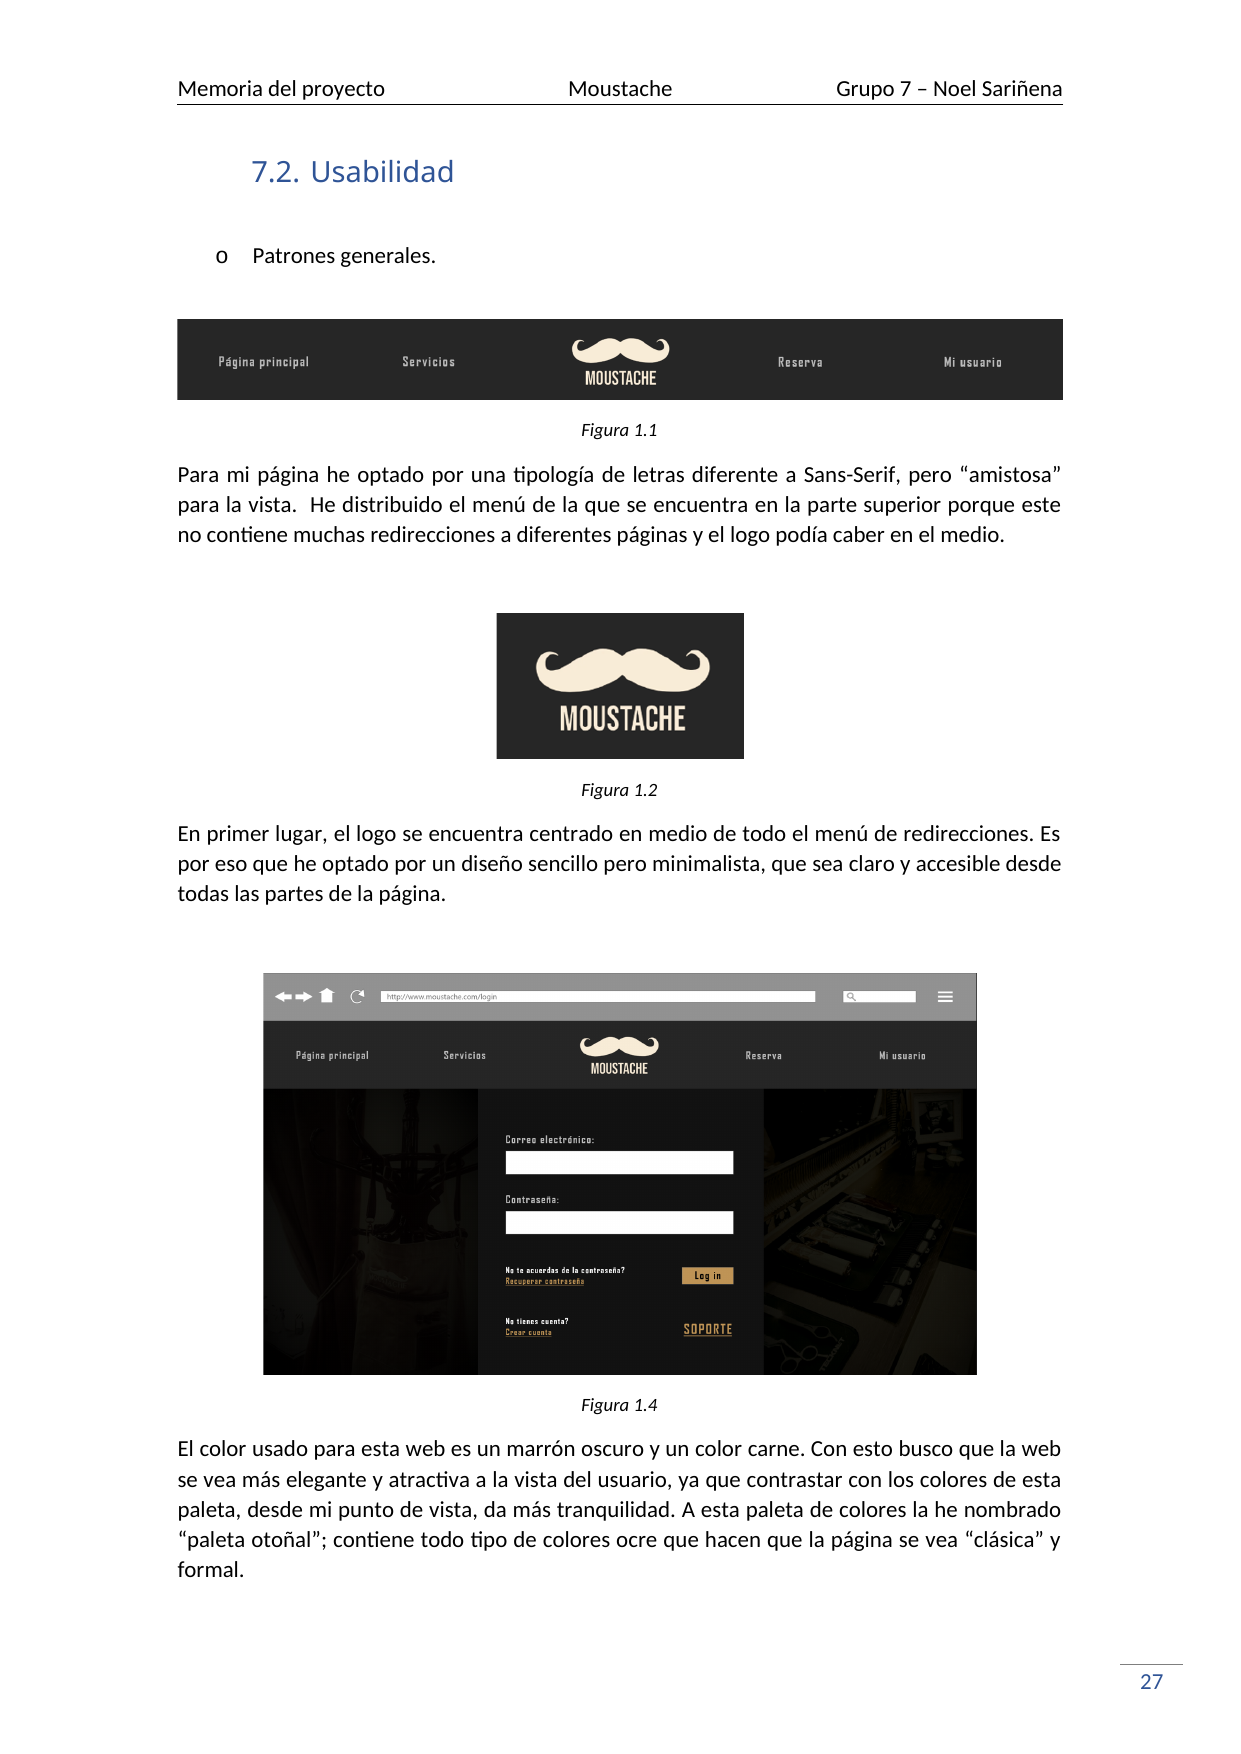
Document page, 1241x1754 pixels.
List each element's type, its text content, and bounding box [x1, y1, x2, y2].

text El color usado para esta web es un marrón oscuro y un color carne. Con esto busco que la web se vea más elegante y atractiva a la vista del usuario, ya que contrastar con los colores de esta paleta, desde mi punto de vista, da más tranquilidad. A esta paleta de colores la he nombrado “paleta otoñal”; contiene todo tipo de colores ocre que hacen que la página se vea “clásica” y formal. [177, 1434, 1063, 1583]
picture [496, 613, 744, 759]
picture [263, 973, 977, 1375]
picture [177, 319, 1063, 400]
subtitle Figura 1.1 [177, 418, 1063, 441]
text Para mi página he optado por una tipología de letras diferente a Sans-Serif, pero “amistosa” para la vista. He distribuido el menú de la que se encuentra en la parte superior porque este no contiene muchas redirecciones a diferentes páginas y el logo podía caber en el medio. [177, 460, 1063, 548]
text En primer lugar, el logo se encuentra centrado en medio de todo el menú de redirecciones. Es por eso que he optado por un diseño sencillo pero minimalista, que sea claro y accesible desde todas las partes de la página. [177, 819, 1063, 907]
subtitle Usabilidad [251, 152, 1063, 191]
subtitle Figura 1.4 [177, 1393, 1063, 1416]
subtitle Figura 1.2 [177, 778, 1063, 801]
list Patrones generales. [215, 241, 1063, 271]
